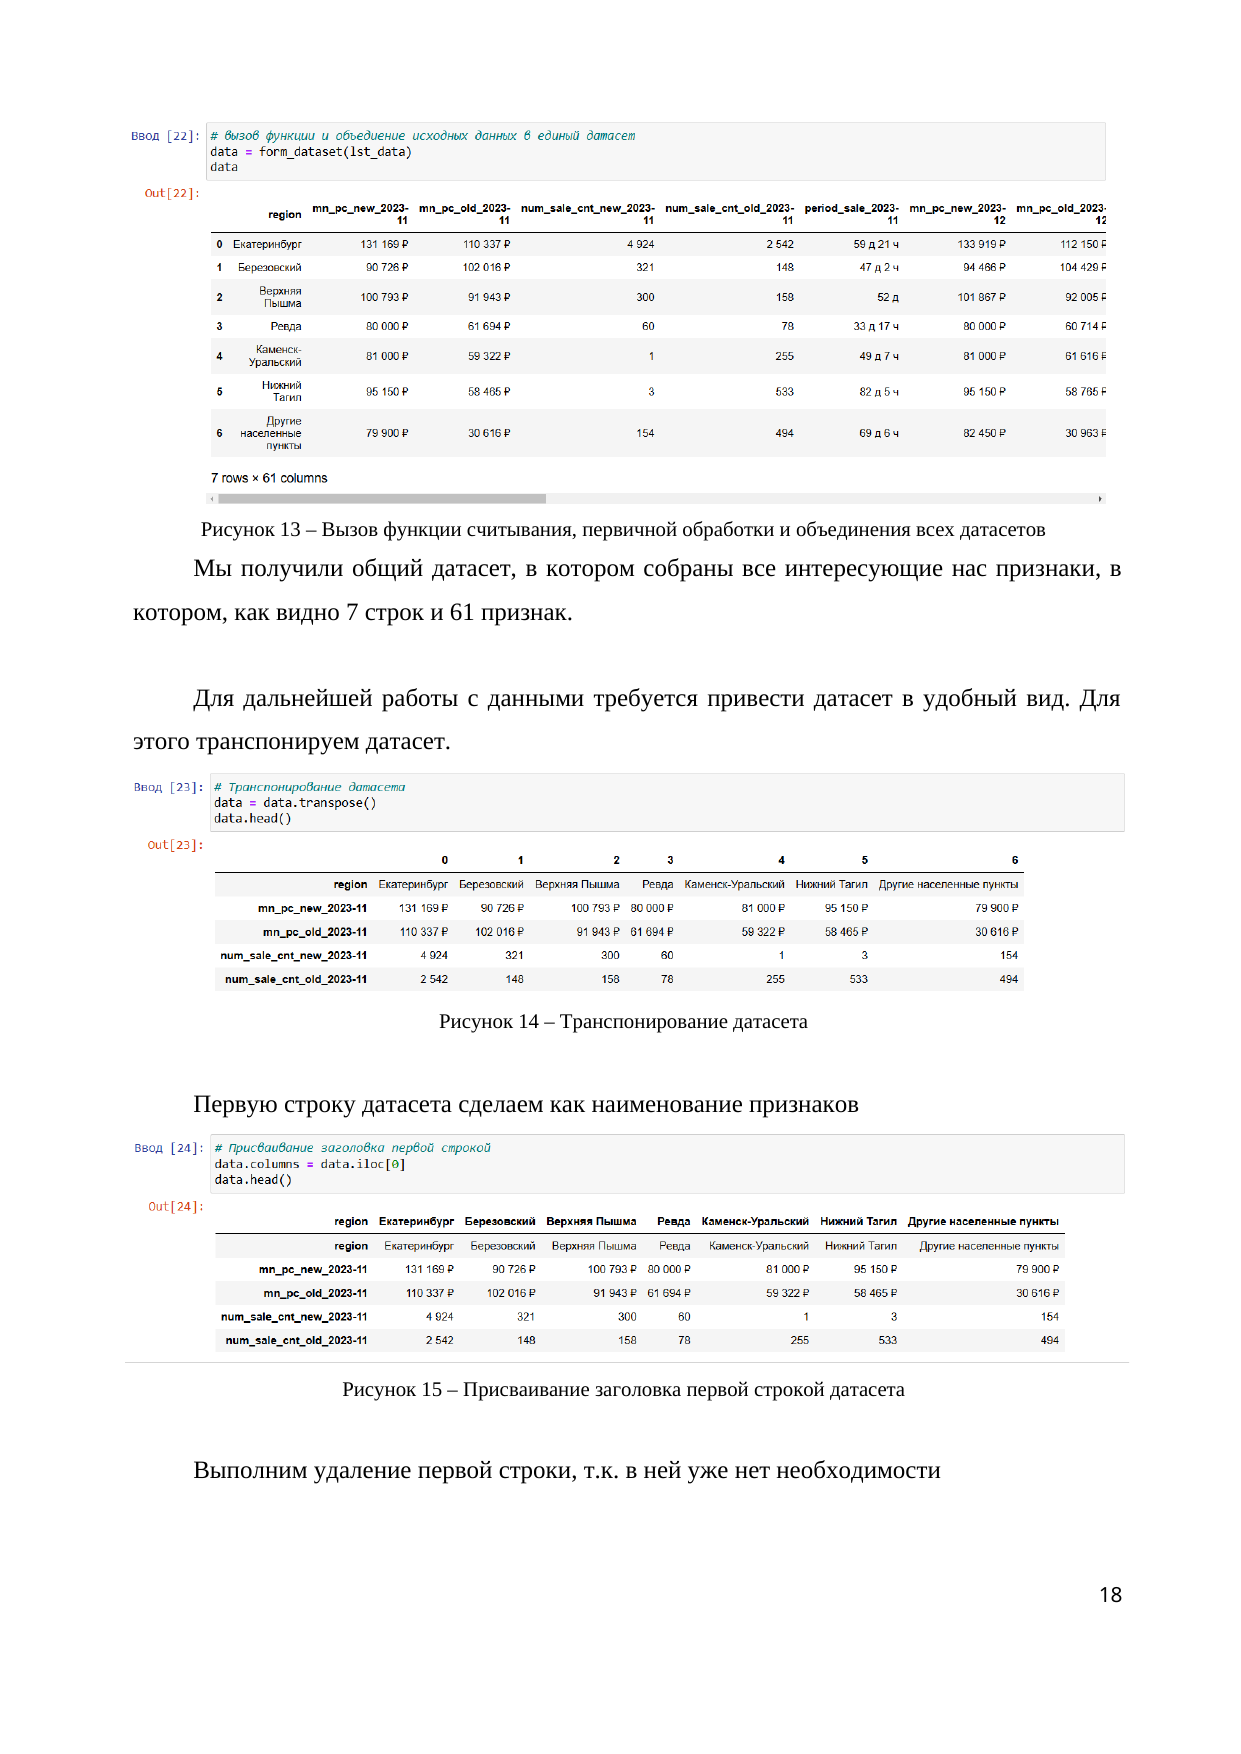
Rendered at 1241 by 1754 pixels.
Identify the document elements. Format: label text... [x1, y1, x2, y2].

text Для дальнейшей работы с данными требуется привести датасет в удобный вид. Для этого транспонируем датасет. [125, 683, 1122, 755]
text Рисунок 14 – Транспонирование датасета [125, 1009, 1122, 1033]
text Рисунок 13 – Вызов функции считывания, первичной обработки и объединения всех датасетов [125, 517, 1122, 541]
text Первую строку датасета сделаем как наименование признаков [125, 1089, 1122, 1117]
picture [125, 769, 1130, 996]
text Рисунок 15 – Присваивание заголовка первой строкой датасета [125, 1376, 1122, 1401]
text Выполним удаление первой строки, т.к. в ней уже нет необходимости [125, 1456, 1122, 1484]
picture [125, 118, 1116, 504]
picture [125, 1131, 1130, 1363]
text Мы получили общий датасет, в котором собраны все интересующие нас признаки, в котором, как видно 7 строк и 61 признак. [125, 553, 1122, 625]
